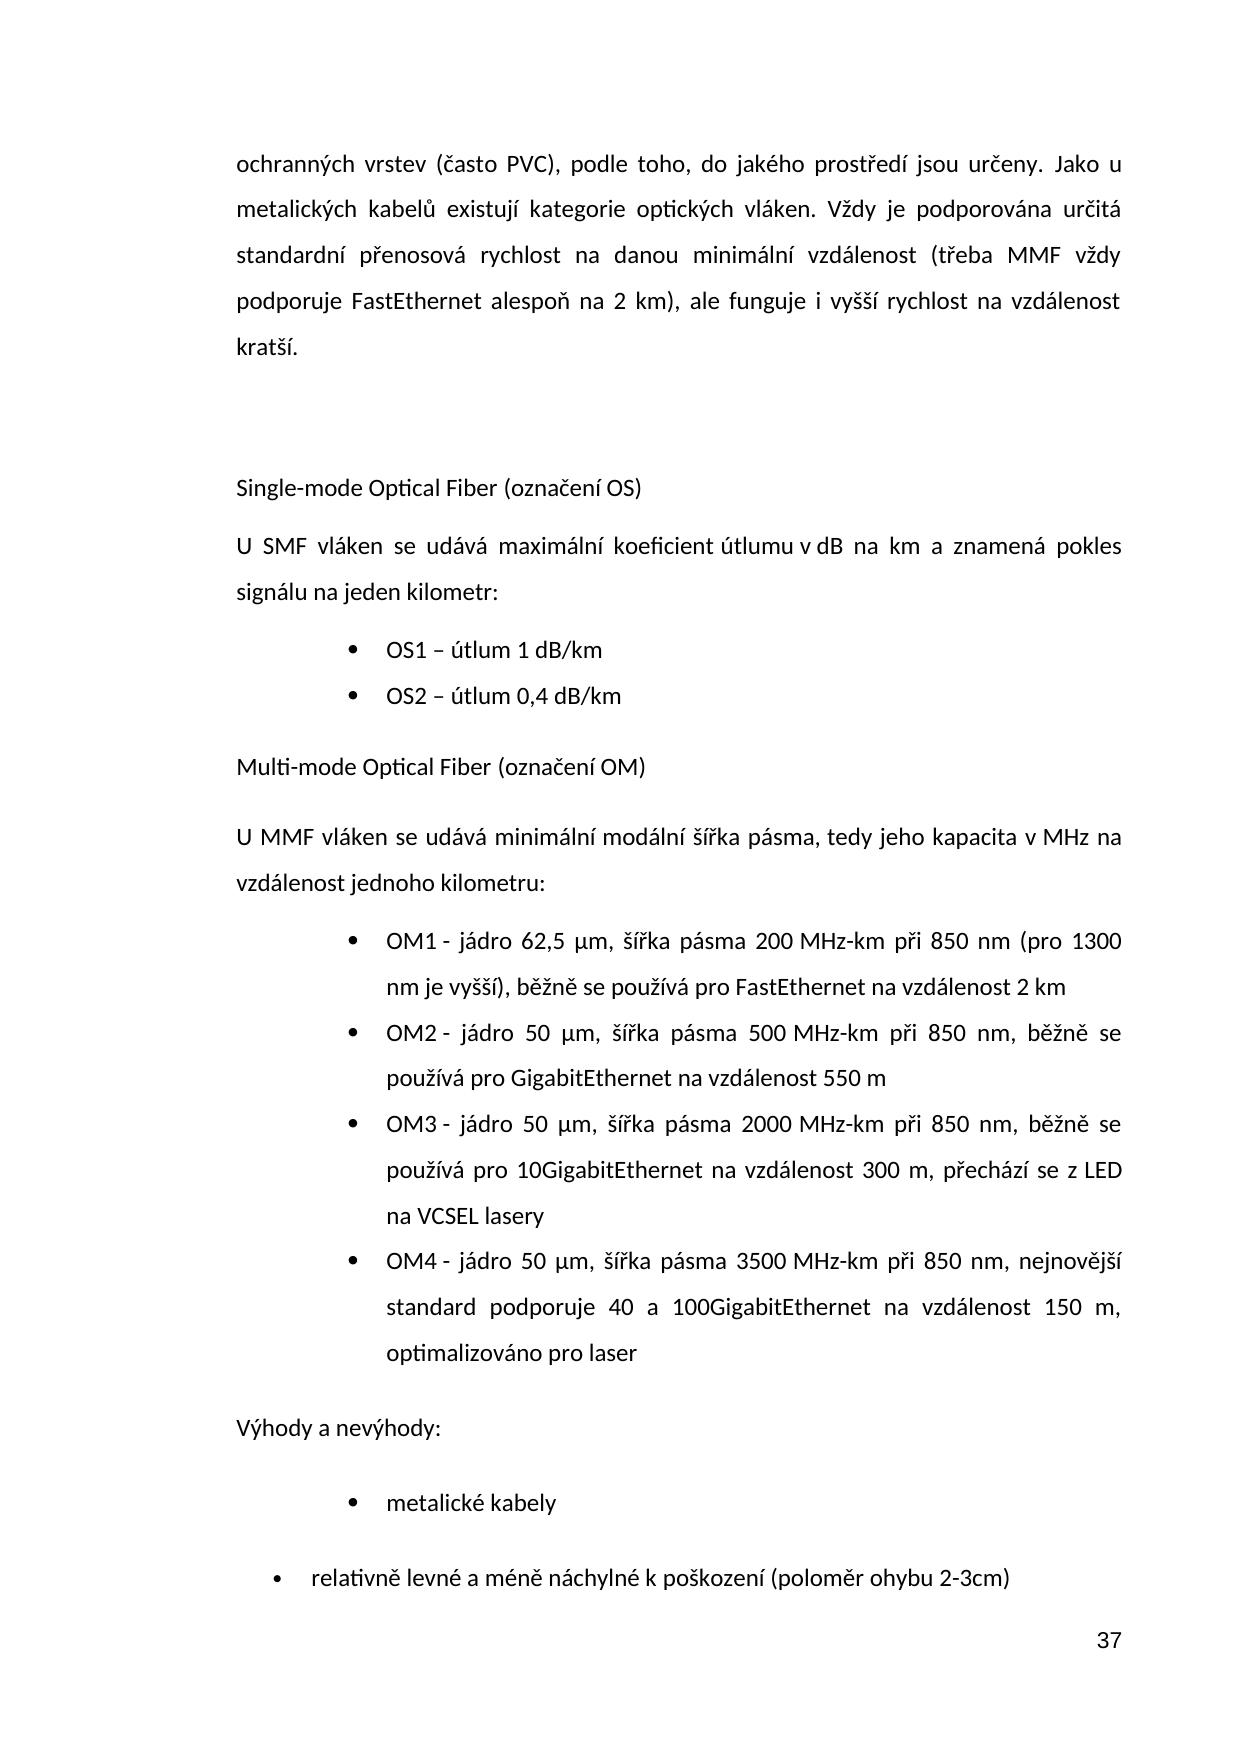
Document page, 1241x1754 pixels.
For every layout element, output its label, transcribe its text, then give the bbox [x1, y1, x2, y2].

text U MMF vláken se udává minimální modální šířka pásma, tedy jeho kapacita v MHz na vzdálenost jednoho kilometru: [236, 821, 1122, 898]
text Multi-mode Optical Fiber (označení OM) [236, 751, 1122, 781]
text U SMF vláken se udává maximální koeficient útlumu v dB na km a znamená pokles signálu na jeden kilometr: [236, 530, 1122, 607]
list OS1 – útlum 1 dB/km [349, 634, 1122, 665]
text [236, 148, 1122, 361]
list OS2 – útlum 0,4 dB/km [349, 680, 1122, 711]
text Výhody a nevýhody: [236, 1412, 1122, 1442]
list OM3 - jádro 50 µm, šířka pásma 2000 MHz-km při 850 nm, běžně se používá pro 10GigabitEthernet na vzdálenost 300 m, přechází se z LED na VCSEL lasery [349, 1108, 1122, 1230]
text Single-mode Optical Fiber (označení OS) [236, 472, 1122, 503]
list OM4 - jádro 50 µm, šířka pásma 3500 MHz-km při 850 nm, nejnovější standard podporuje 40 a 100GigabitEthernet na vzdálenost 150 m, optimalizováno pro laser [349, 1246, 1122, 1367]
list relativně levné a méně náchylné k poškození (poloměr ohybu 2-3cm) [274, 1562, 1122, 1592]
list OM2 - jádro 50 µm, šířka pásma 500 MHz-km při 850 nm, běžně se používá pro GigabitEthernet na vzdálenost 550 m [349, 1017, 1122, 1093]
list OM1 - jádro 62,5 µm, šířka pásma 200 MHz-km při 850 nm (pro 1300 nm je vyšší), běžně se používá pro FastEthernet na vzdálenost 2 km [349, 925, 1122, 1002]
list metalické kabely [349, 1487, 1122, 1517]
